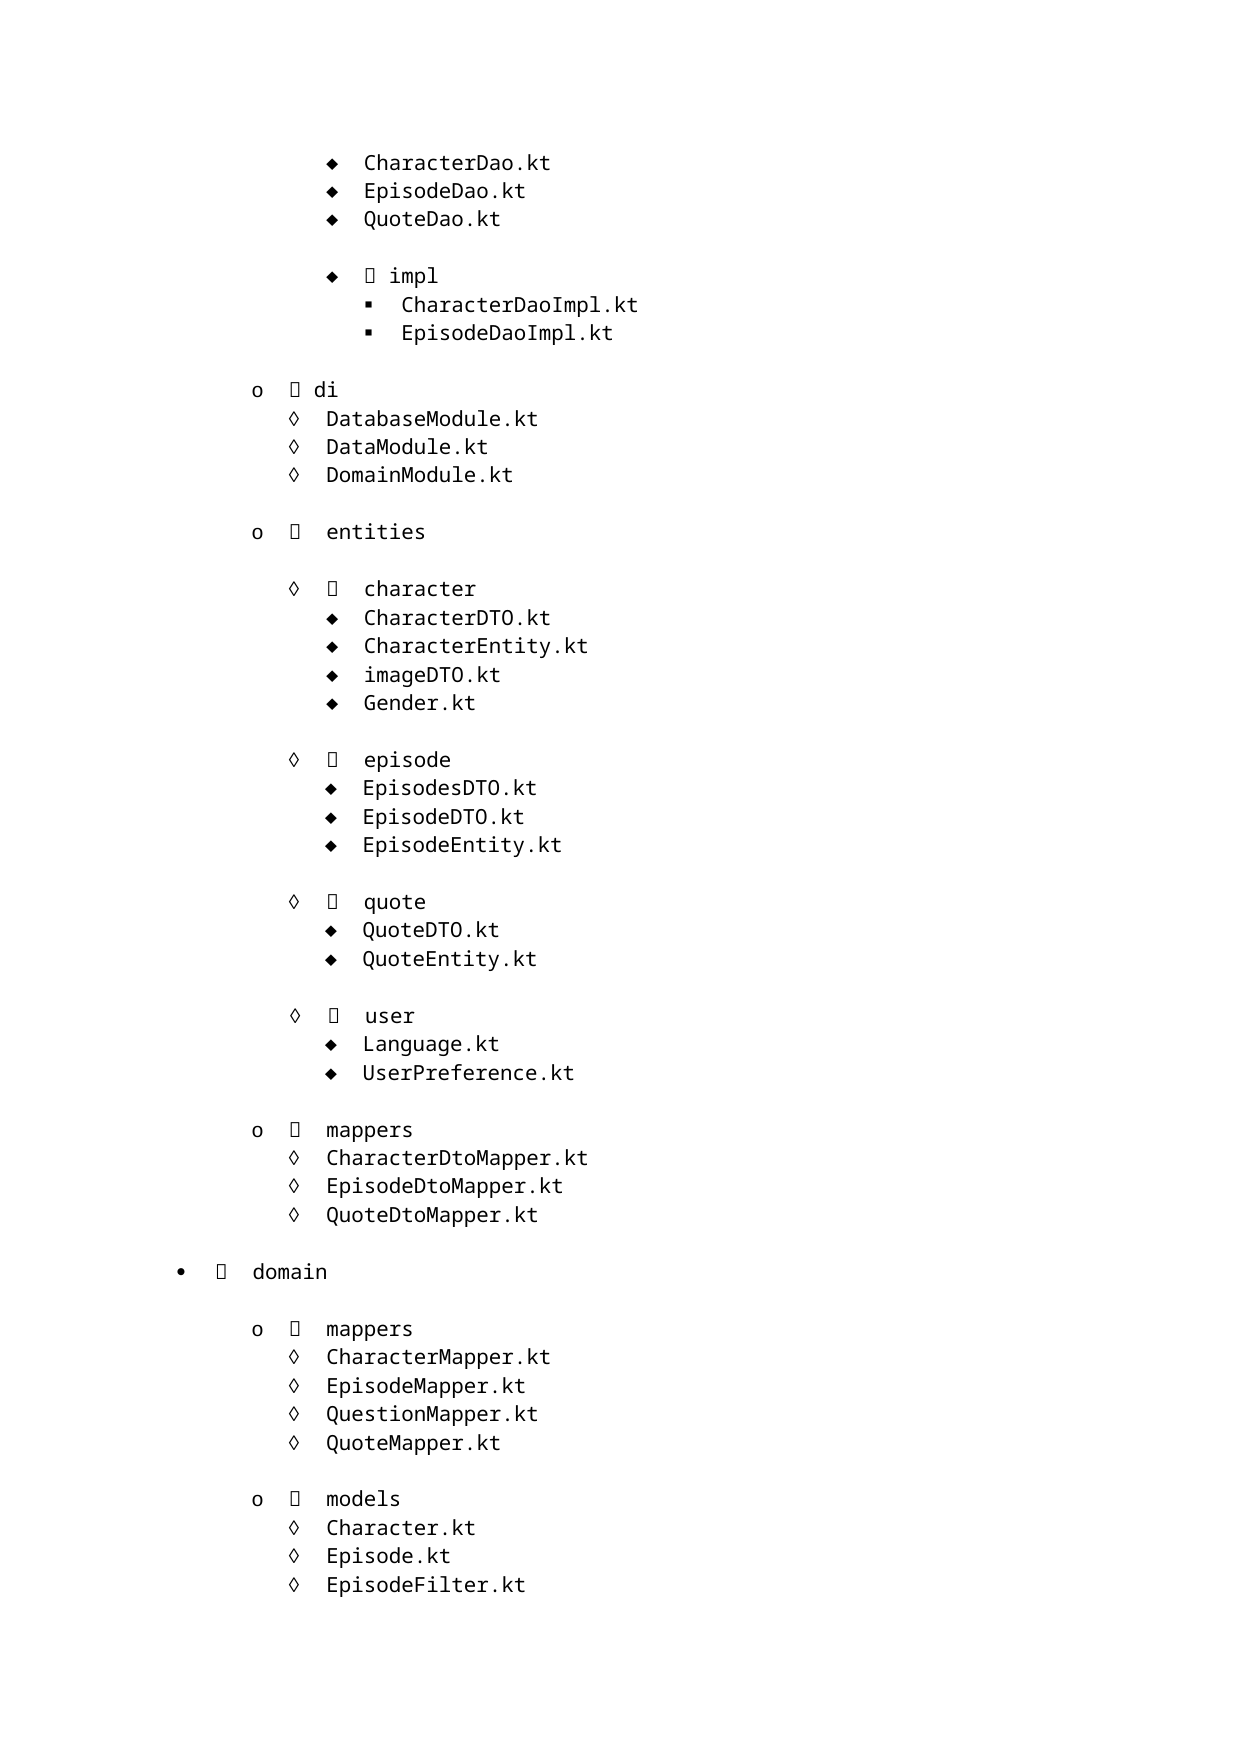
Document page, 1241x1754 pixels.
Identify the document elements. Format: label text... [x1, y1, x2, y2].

list domain [177, 1257, 1063, 1285]
list QuoteDtoMapper.kt [288, 1200, 1063, 1228]
list QuoteDTO.kt [325, 916, 1063, 944]
list EpisodeDao.kt [326, 176, 1063, 204]
list DatabaseModule.kt [288, 404, 1063, 432]
list QuoteDao.kt [326, 204, 1063, 233]
list EpisodeDTO.kt [325, 802, 1063, 830]
list DomainModule.kt [288, 461, 1063, 489]
list user [290, 1001, 1063, 1029]
list EpisodeDaoImpl.kt [363, 318, 1063, 347]
list entities [251, 517, 1063, 546]
list CharacterEntity.kt [326, 631, 1063, 660]
list QuoteMapper.kt [288, 1428, 1063, 1456]
list CharacterMapper.kt [288, 1342, 1063, 1371]
list episode [288, 745, 1063, 773]
list character [288, 574, 1063, 603]
list impl [326, 261, 1063, 290]
list Gender.kt [326, 688, 1063, 717]
list EpisodeMapper.kt [288, 1371, 1063, 1399]
list DataModule.kt [288, 432, 1063, 461]
list Episode.kt [288, 1542, 1063, 1570]
list CharacterDTO.kt [326, 603, 1063, 631]
list QuestionMapper.kt [288, 1399, 1063, 1428]
list mappers [251, 1314, 1063, 1342]
list EpisodeEntity.kt [325, 830, 1063, 859]
list EpisodeDtoMapper.kt [288, 1172, 1063, 1200]
list QuoteEntity.kt [325, 944, 1063, 972]
list imageDTO.kt [326, 660, 1063, 688]
list EpisodesDTO.kt [325, 773, 1063, 802]
list CharacterDao.kt [326, 148, 1063, 176]
list Character.kt [288, 1513, 1063, 1542]
list quote [288, 887, 1063, 916]
list models [251, 1484, 1063, 1513]
list mappers [251, 1115, 1063, 1143]
list CharacterDtoMapper.kt [288, 1143, 1063, 1172]
list Language.kt [325, 1029, 1063, 1058]
list CharacterDaoImpl.kt [363, 290, 1063, 318]
list di [251, 375, 1063, 404]
list EpisodeFilter.kt [288, 1570, 1063, 1598]
list UserPreference.kt [325, 1058, 1063, 1086]
